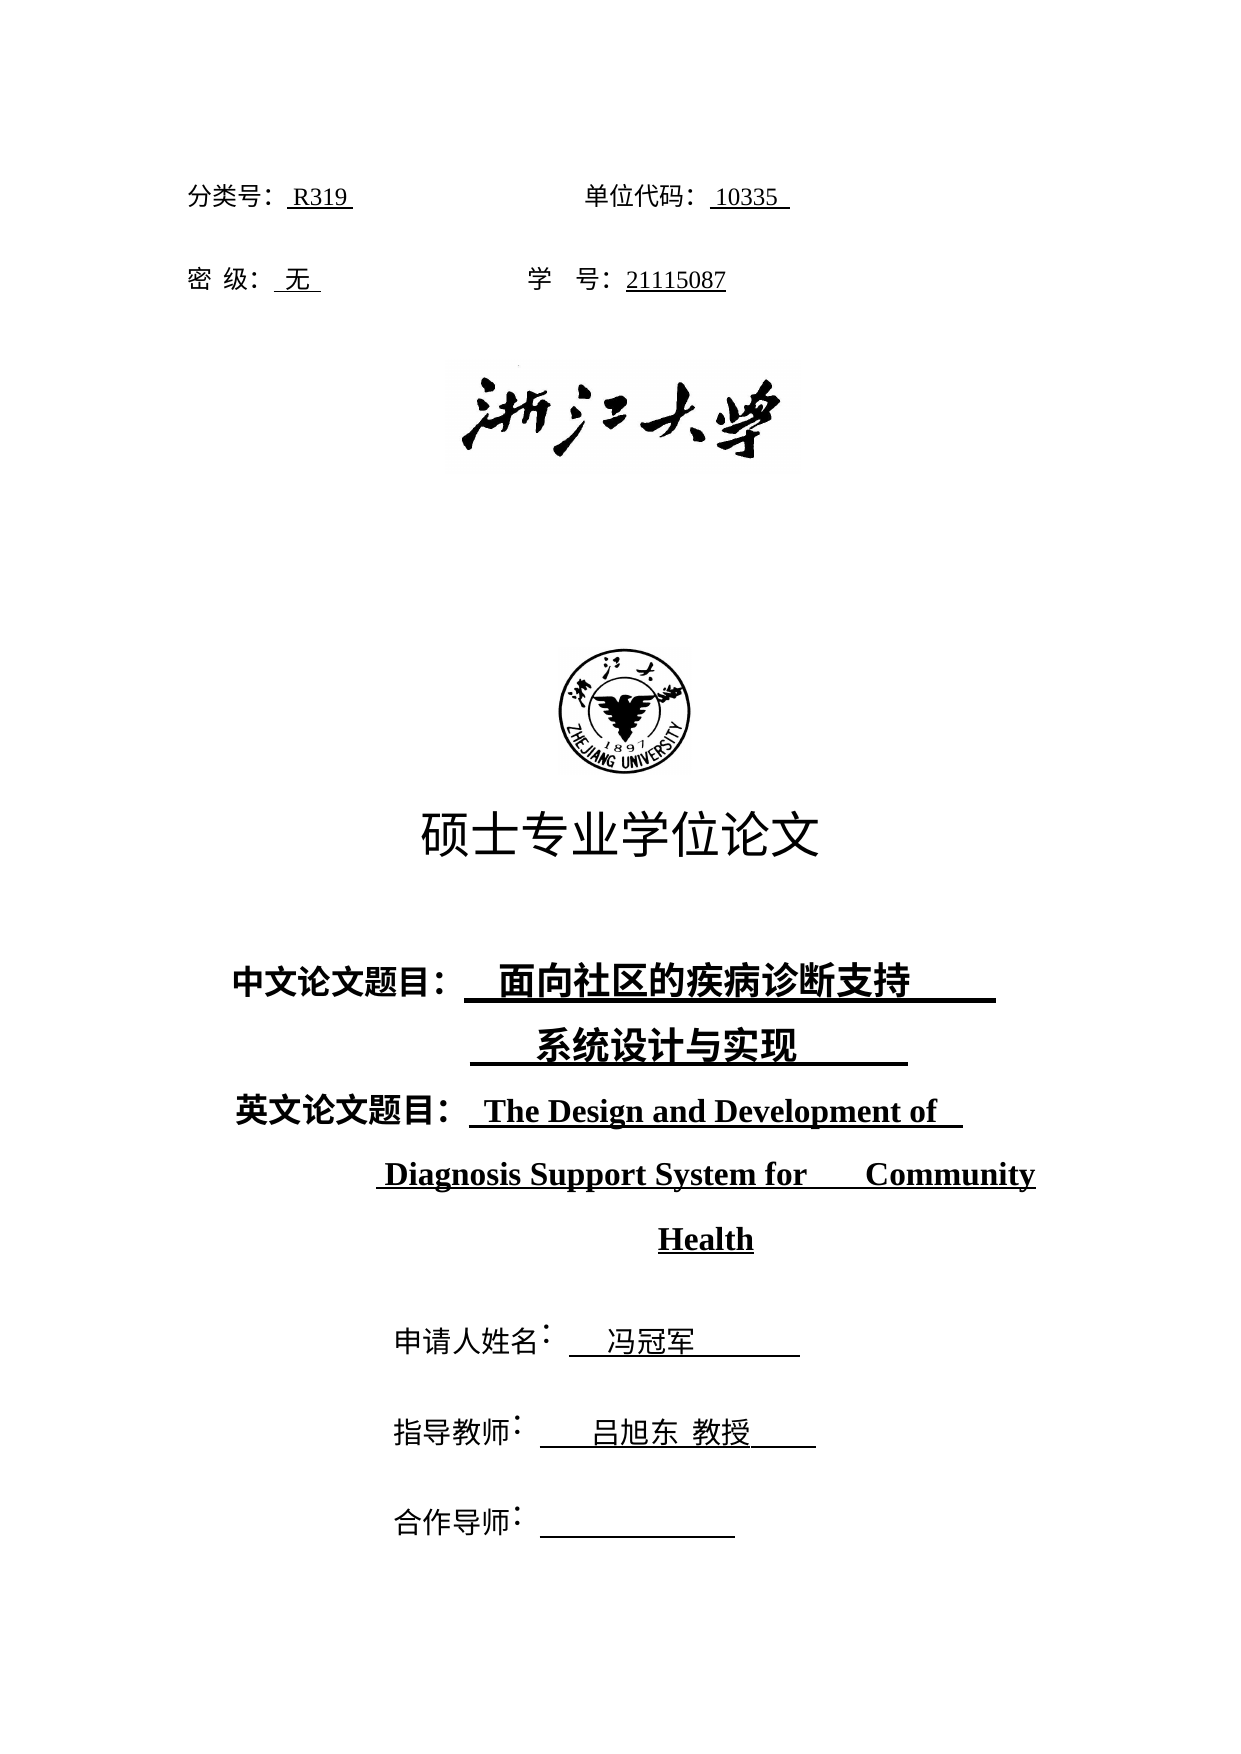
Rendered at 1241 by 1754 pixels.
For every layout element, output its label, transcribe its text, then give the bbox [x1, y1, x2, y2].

text 分类号： R319 单位代码： 10335 [187, 162, 1053, 227]
text Diagnosis Support System for Community Health [359, 1141, 1053, 1271]
picture [557, 647, 692, 775]
text 指导教师： 吕旭东 教授 [274, 1394, 1053, 1459]
text 系统设计与实现 [187, 1011, 1053, 1076]
text 中文论文题目： 面向社区的疾病诊断支持 [187, 946, 1053, 1011]
text 密 级： 无 学 号：21115087 [187, 245, 1053, 310]
text 英文论文题目： The Design and Development of [235, 1076, 1053, 1141]
picture [445, 359, 802, 474]
text 申请人姓名： 冯冠军 [274, 1303, 1053, 1368]
text 合作导师： [187, 1484, 1053, 1549]
text 硕士专业学位论文 [187, 556, 1053, 881]
